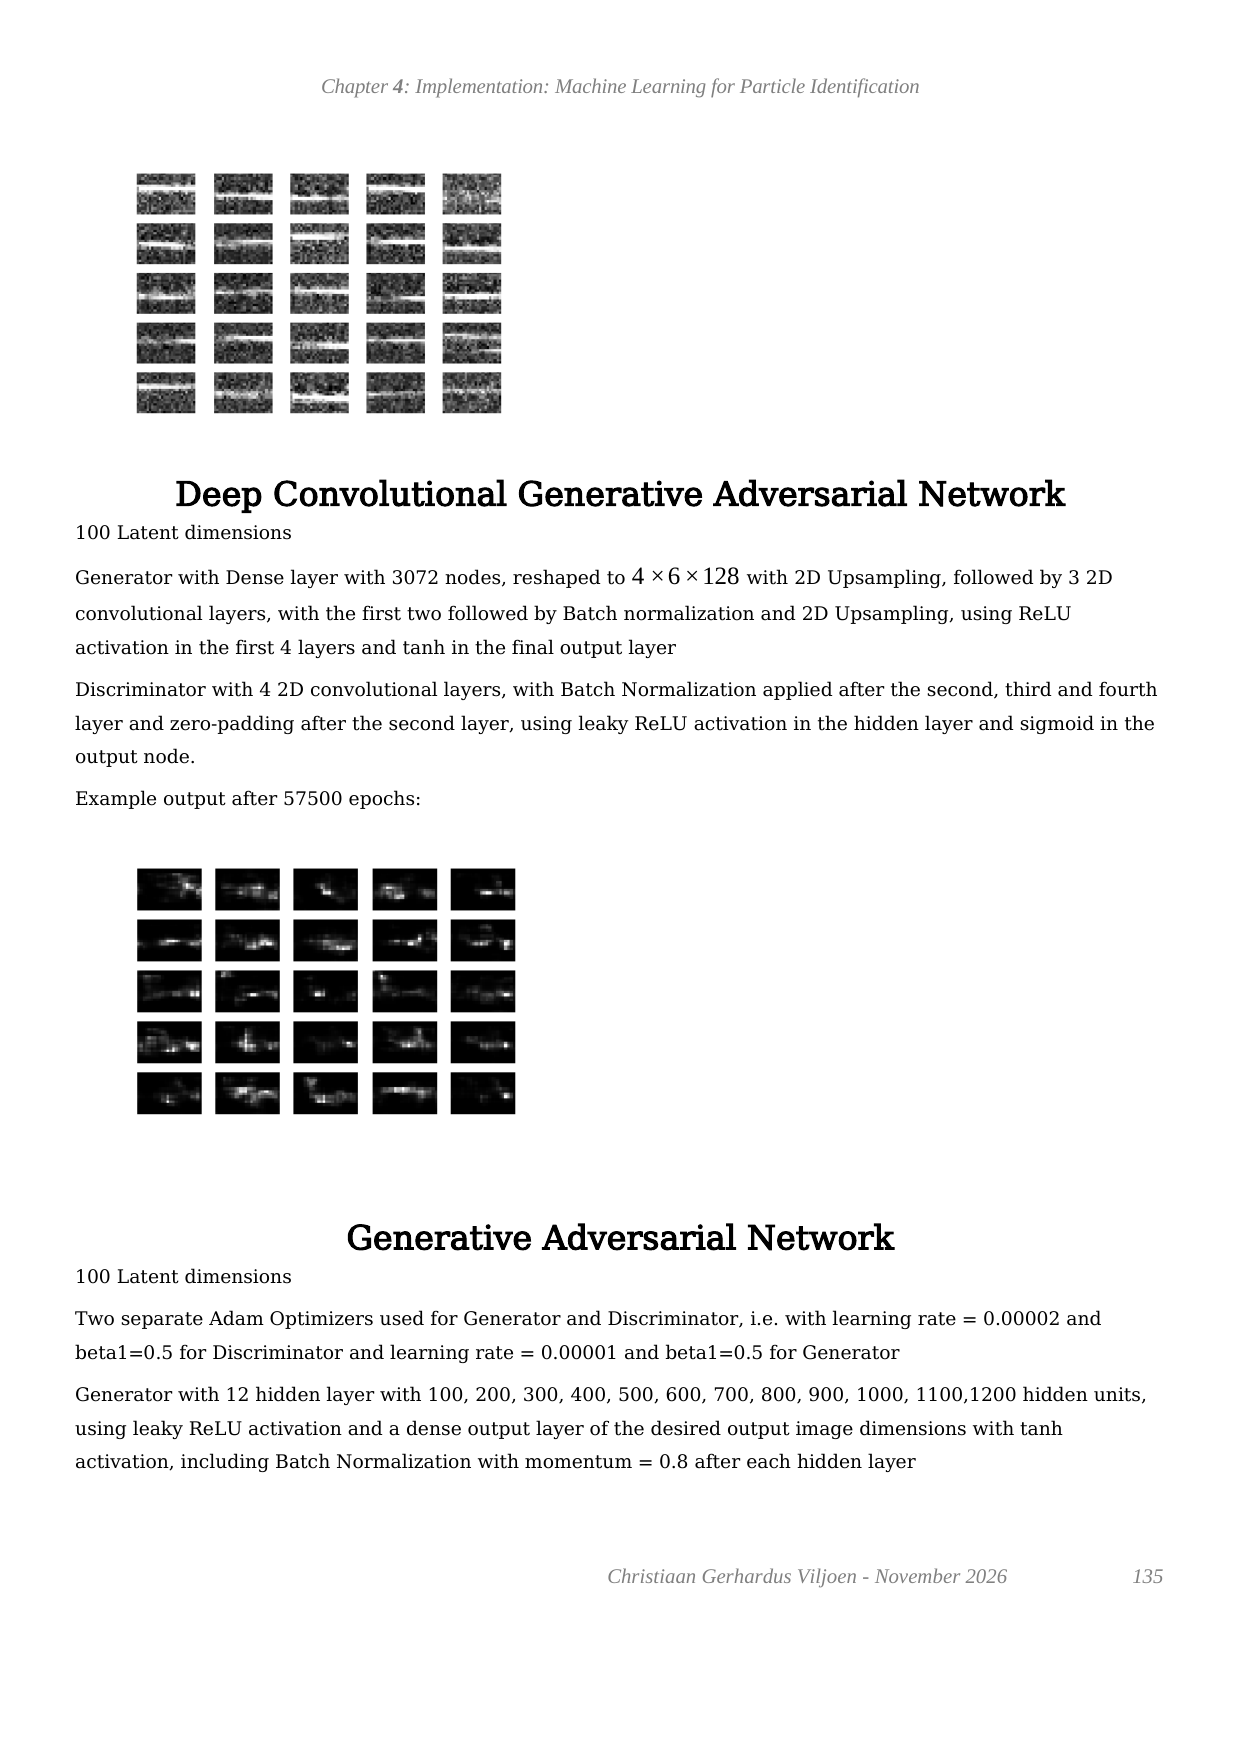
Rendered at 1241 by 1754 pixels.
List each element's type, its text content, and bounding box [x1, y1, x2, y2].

text 100 Latent dimensions [75, 1264, 1165, 1287]
text 100 Latent dimensions [75, 521, 1165, 543]
text Discriminator with 4 2D convolutional layers, with Batch Normalization applied after the second, third and fourth layer and zero-padding after the second layer, using leaky ReLU activation in the hidden layer and sigmoid in the output node. [75, 678, 1165, 768]
text Example output after 57500 epochs: [75, 787, 1165, 810]
text Two separate Adam Optimizers used for Generator and Discriminator, i.e. with learning rate = 0.00002 and beta1=0.5 for Discriminator and learning rate = 0.00001 and beta1=0.5 for Generator [75, 1307, 1165, 1363]
text Generator with 12 hidden layer with 100, 200, 300, 400, 500, 600, 700, 800, 900, 1000, 1100,1200 hidden units, using leaky ReLU activation and a dense output layer of the desired output image dimensions with tanh activation, including Batch Normalization with momentum = 0.8 after each hidden layer [75, 1382, 1165, 1472]
picture [75, 135, 552, 453]
text Generator with Dense layer with 3072 nodes, reshaped to with 2D Upsampling, followed by 3 2D convolutional layers, with the first two followed by Batch normalization and 2D Upsampling, using ReLU activation in the first 4 layers and tanh in the final output layer [75, 563, 1165, 658]
picture [75, 829, 563, 1155]
text Deep Convolutional Generative Adversarial Network [75, 472, 1165, 512]
text Generative Adversarial Network [75, 1216, 1165, 1256]
